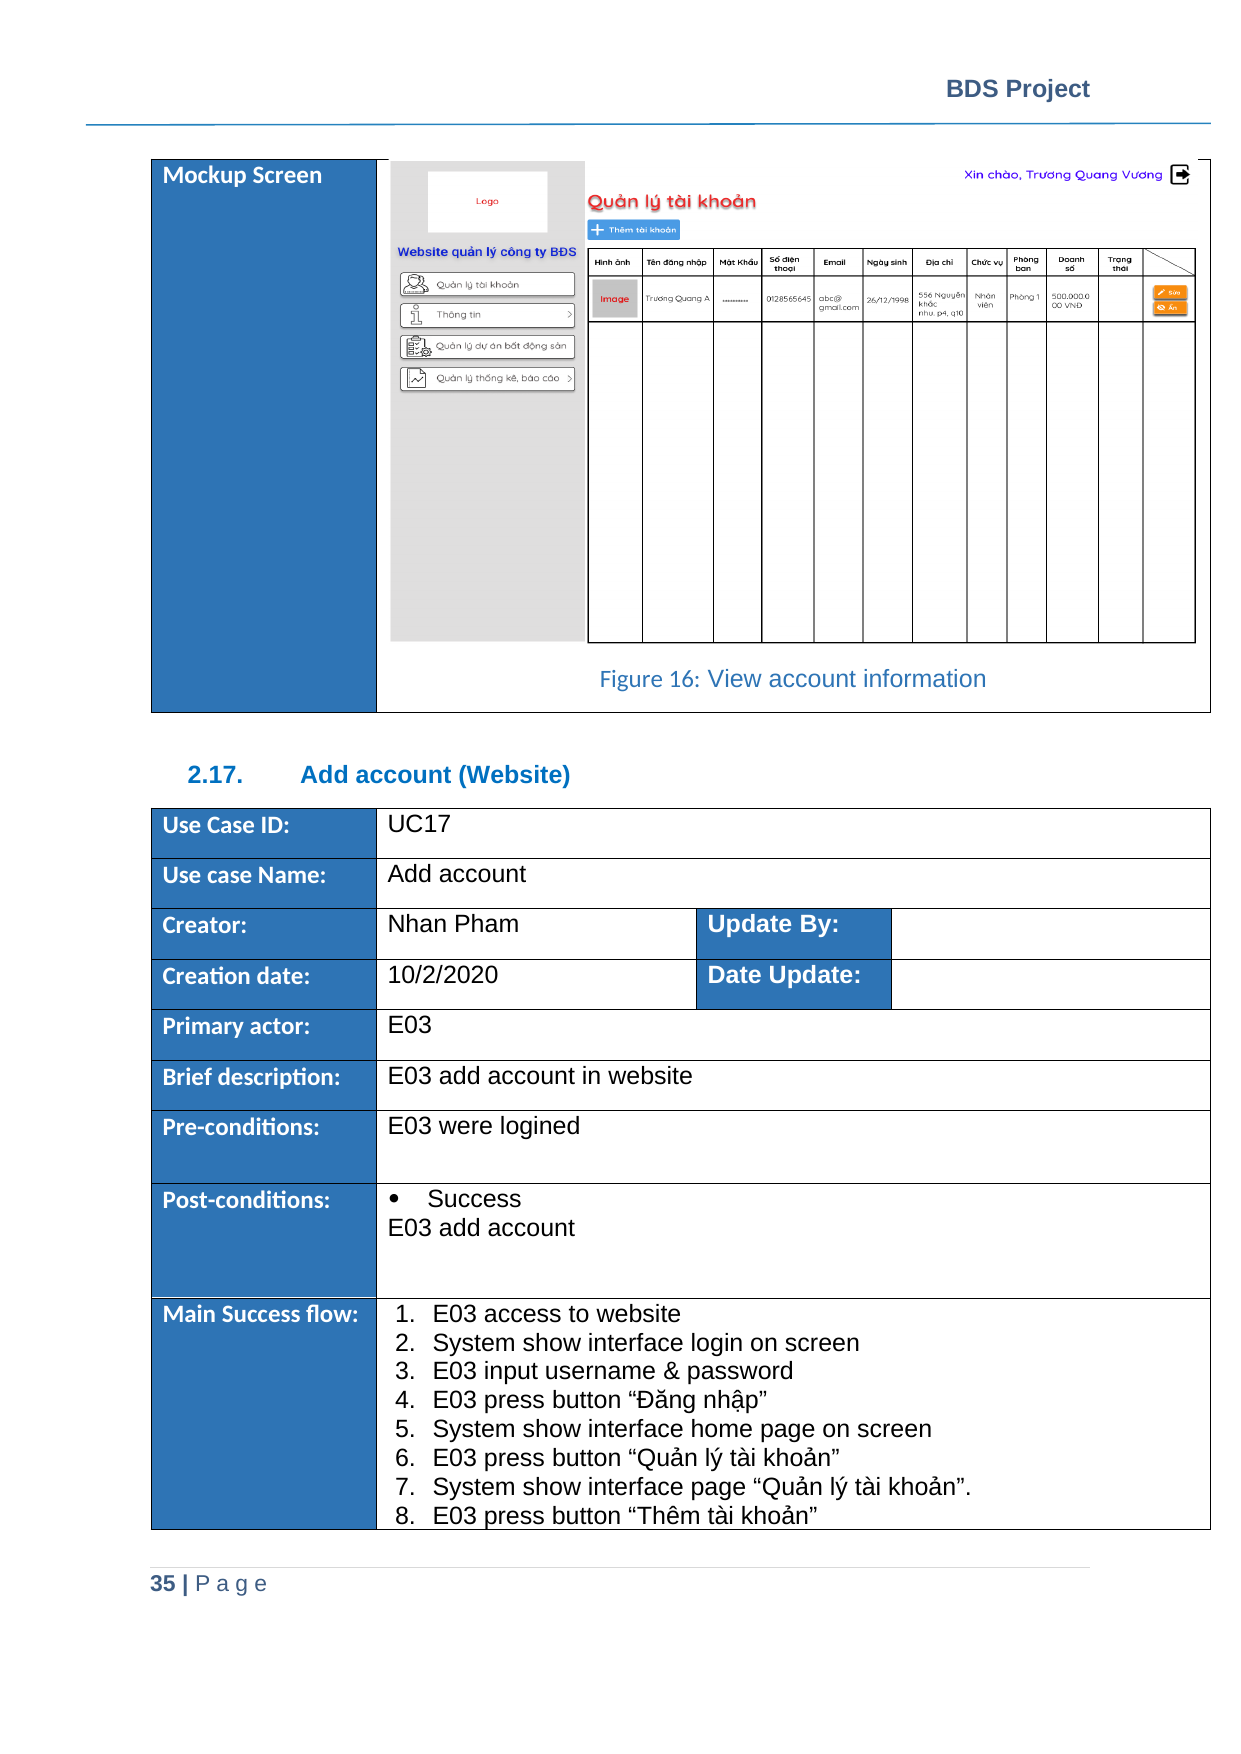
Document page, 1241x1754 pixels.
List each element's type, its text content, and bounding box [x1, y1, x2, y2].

table_cell Main Success flow: [152, 1299, 376, 1529]
table_cell E03 [377, 1010, 1210, 1060]
table_cell Figure 16: View account information [377, 160, 1210, 712]
table_cell Primary actor: [152, 1010, 376, 1060]
table_cell E03 add account in website [377, 1061, 1210, 1110]
table_cell Nhan Pham [377, 909, 696, 959]
table_cell Use case Name: [152, 859, 376, 908]
table_cell Brief description: [152, 1061, 376, 1110]
text 2.17. Add account (Website) [187, 760, 1090, 789]
table_cell [892, 960, 1210, 1009]
table_cell Creation date: [152, 960, 376, 1009]
table_cell Add account [377, 859, 1210, 908]
table_cell Post-conditions: [152, 1184, 376, 1297]
table_cell Success E03 add account [377, 1184, 1210, 1297]
table_cell [892, 909, 1210, 959]
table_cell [377, 1299, 1210, 1529]
table_cell E03 were logined [377, 1111, 1210, 1183]
table_header UC17 [377, 809, 1210, 858]
table_cell Creator: [152, 909, 376, 959]
picture [388, 159, 1198, 644]
table_cell Update By: [697, 909, 891, 959]
table_header Use Case ID: [152, 809, 376, 858]
table_cell Mockup Screen [152, 160, 376, 712]
table_cell Date Update: [697, 960, 891, 1009]
table_cell Pre-conditions: [152, 1111, 376, 1183]
table_cell 10/2/2020 [377, 960, 696, 1009]
